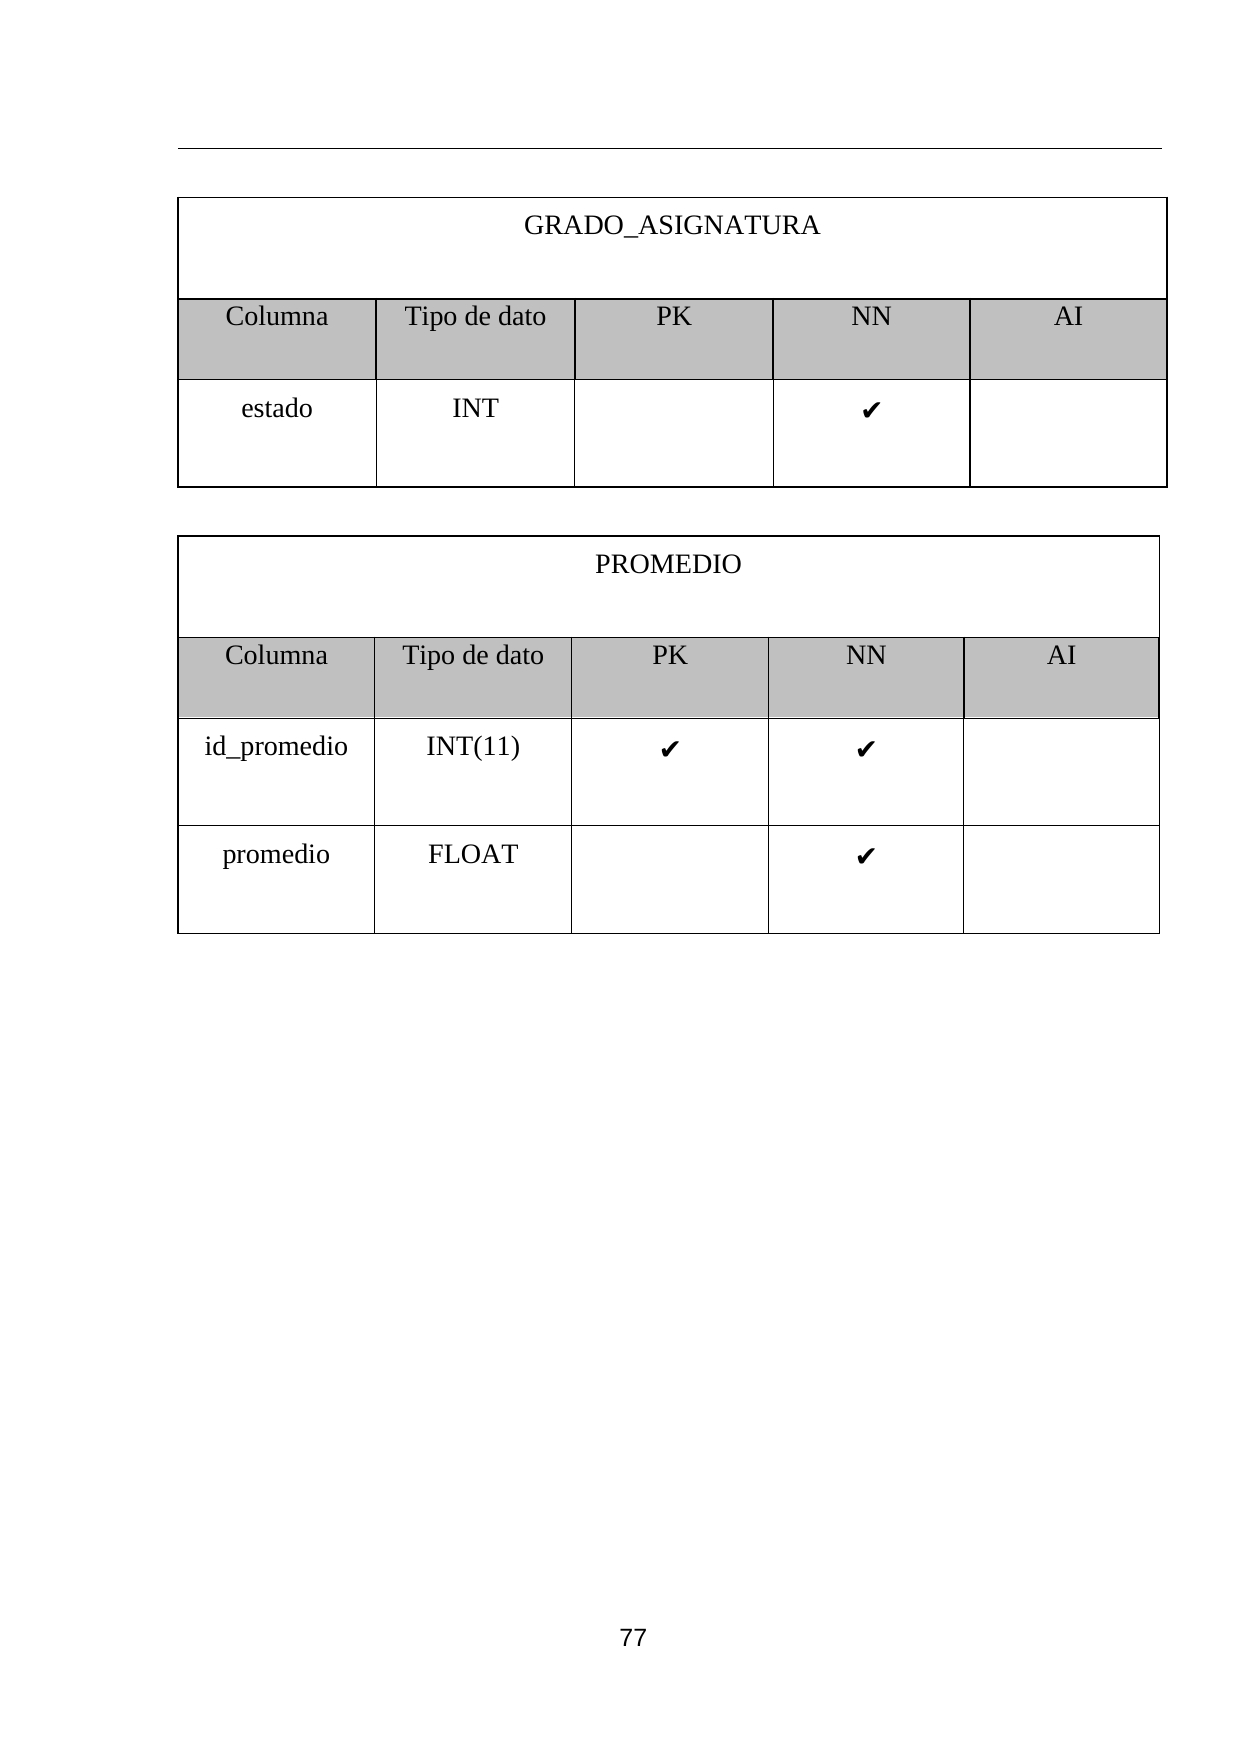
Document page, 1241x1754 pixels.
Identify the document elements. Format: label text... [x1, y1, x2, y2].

table_cell [971, 380, 1166, 486]
table_cell [964, 719, 1159, 825]
table_cell id_promedio [179, 719, 374, 825]
table_cell AI [971, 300, 1166, 379]
table_cell [572, 719, 768, 825]
table_cell [572, 826, 768, 932]
table_cell [964, 826, 1159, 932]
table_cell Tipo de dato [377, 300, 574, 379]
table_cell estado [179, 380, 376, 486]
table_cell Tipo de dato [375, 638, 571, 717]
table_cell [769, 826, 963, 932]
table_cell PK [576, 300, 772, 379]
table_cell FLOAT [375, 826, 571, 932]
table_cell promedio [179, 826, 374, 932]
table_cell [774, 380, 969, 486]
table_cell Columna [179, 638, 374, 717]
table_cell Columna [179, 300, 375, 379]
table_cell AI [965, 638, 1158, 717]
table_cell NN [769, 638, 963, 717]
table_cell INT [377, 380, 574, 486]
table_cell PK [572, 638, 768, 717]
table_cell [575, 380, 773, 486]
table_cell INT(11) [375, 719, 571, 825]
table_cell NN [774, 300, 969, 379]
table_header GRADO_ASIGNATURA [179, 198, 1166, 298]
table_cell [769, 719, 963, 825]
table_header PROMEDIO [179, 537, 1159, 637]
